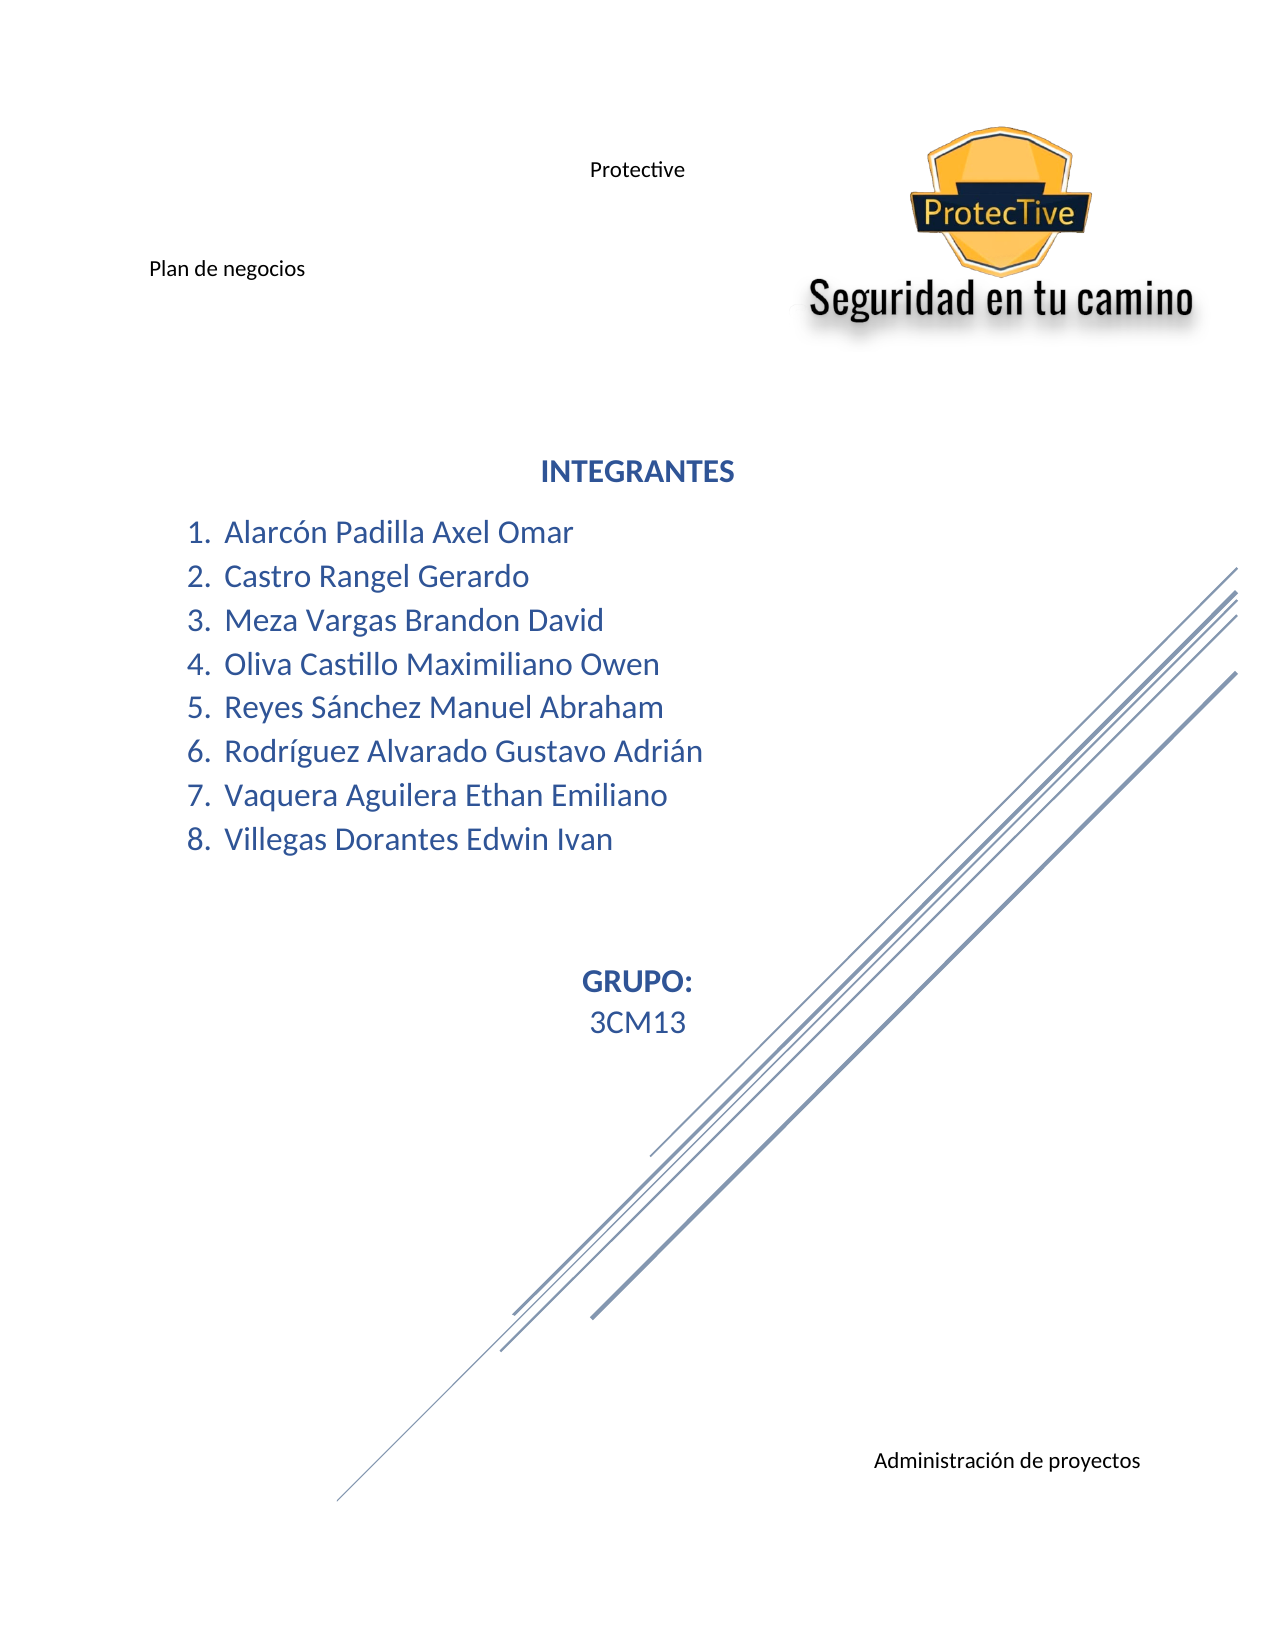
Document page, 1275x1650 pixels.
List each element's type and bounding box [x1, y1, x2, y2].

picture [788, 115, 1214, 352]
